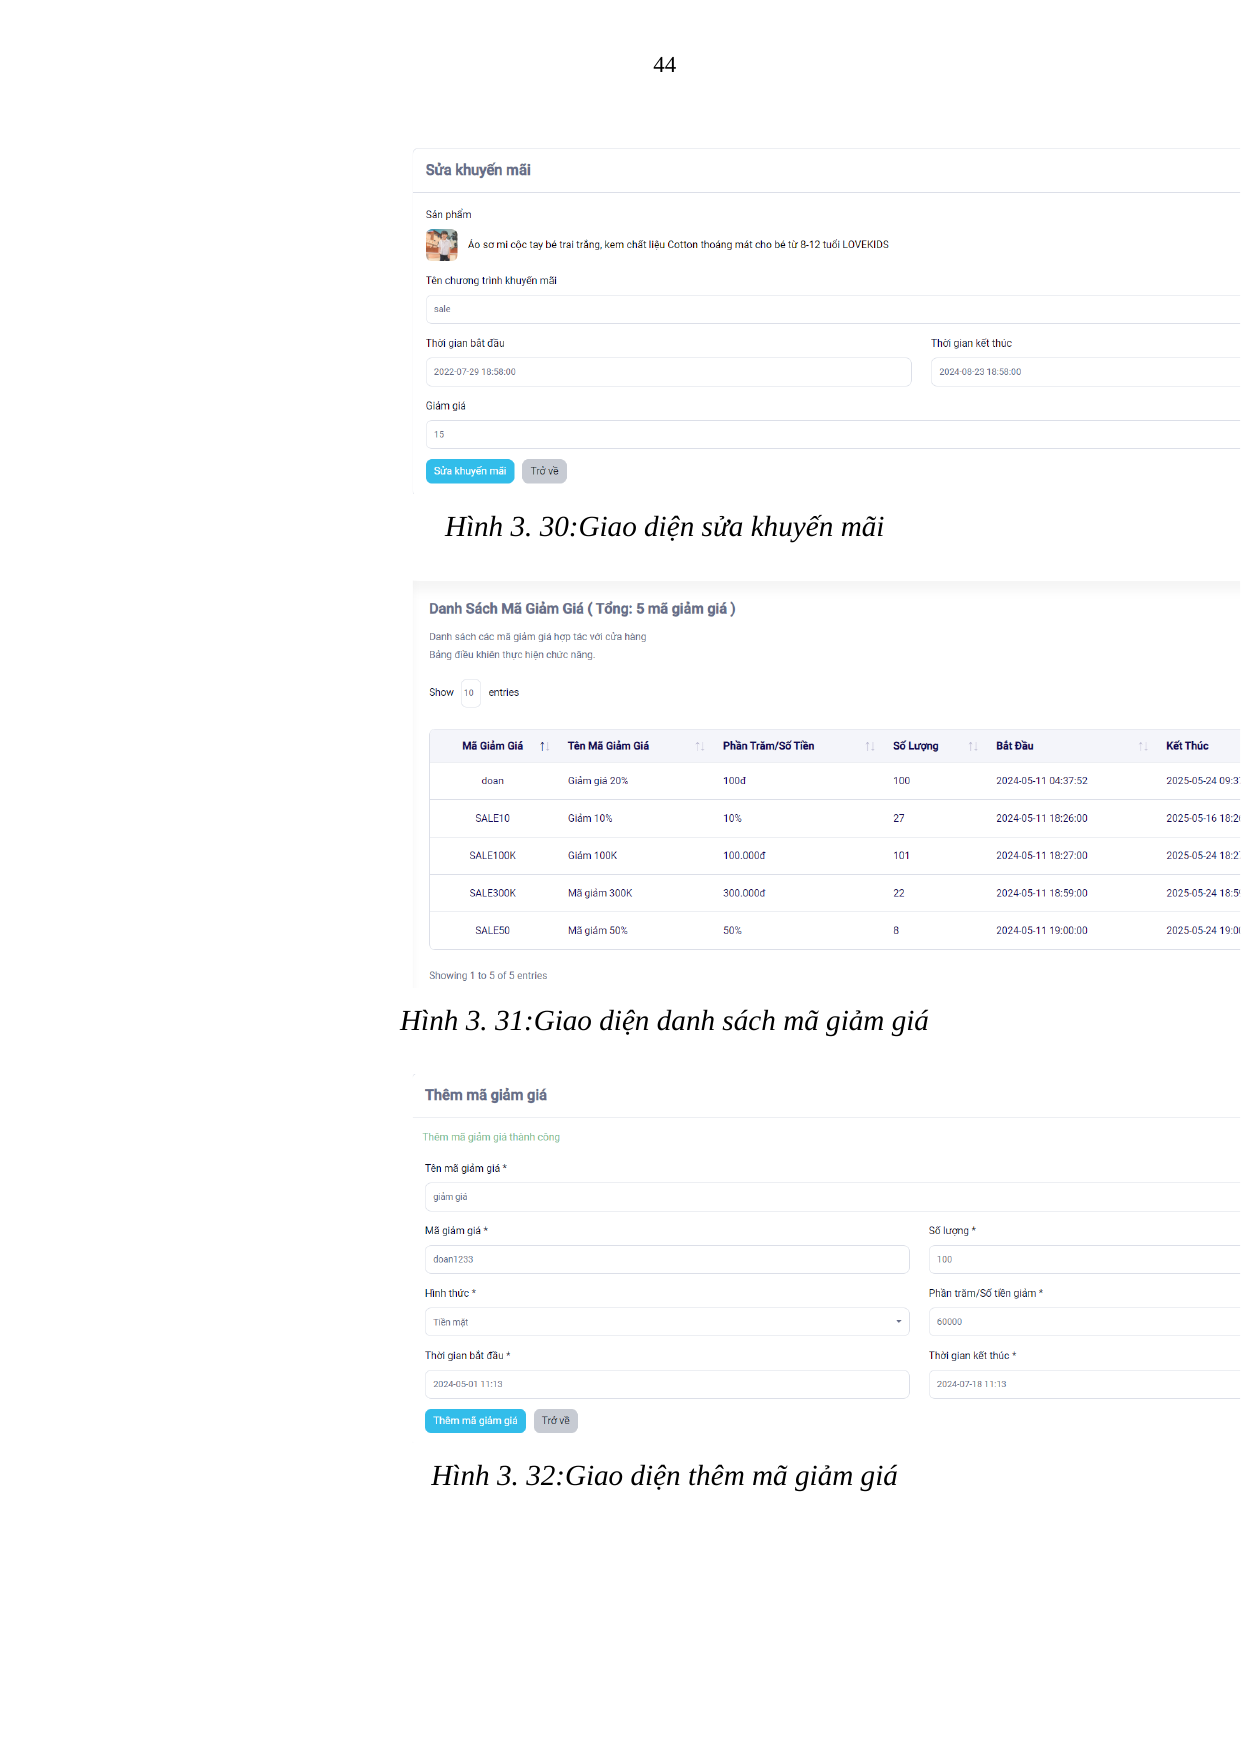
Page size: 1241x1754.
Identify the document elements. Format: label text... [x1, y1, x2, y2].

text Hình 3. 32:Giao diện thêm mã giảm giá [207, 1458, 1122, 1491]
picture [412, 580, 1241, 988]
picture [412, 1074, 1241, 1443]
text Hình 3. 31:Giao diện danh sách mã giảm giá [207, 1003, 1122, 1037]
text Hình 3. 30:Giao diện sửa khuyến mãi [207, 509, 1122, 543]
picture [412, 147, 1241, 494]
